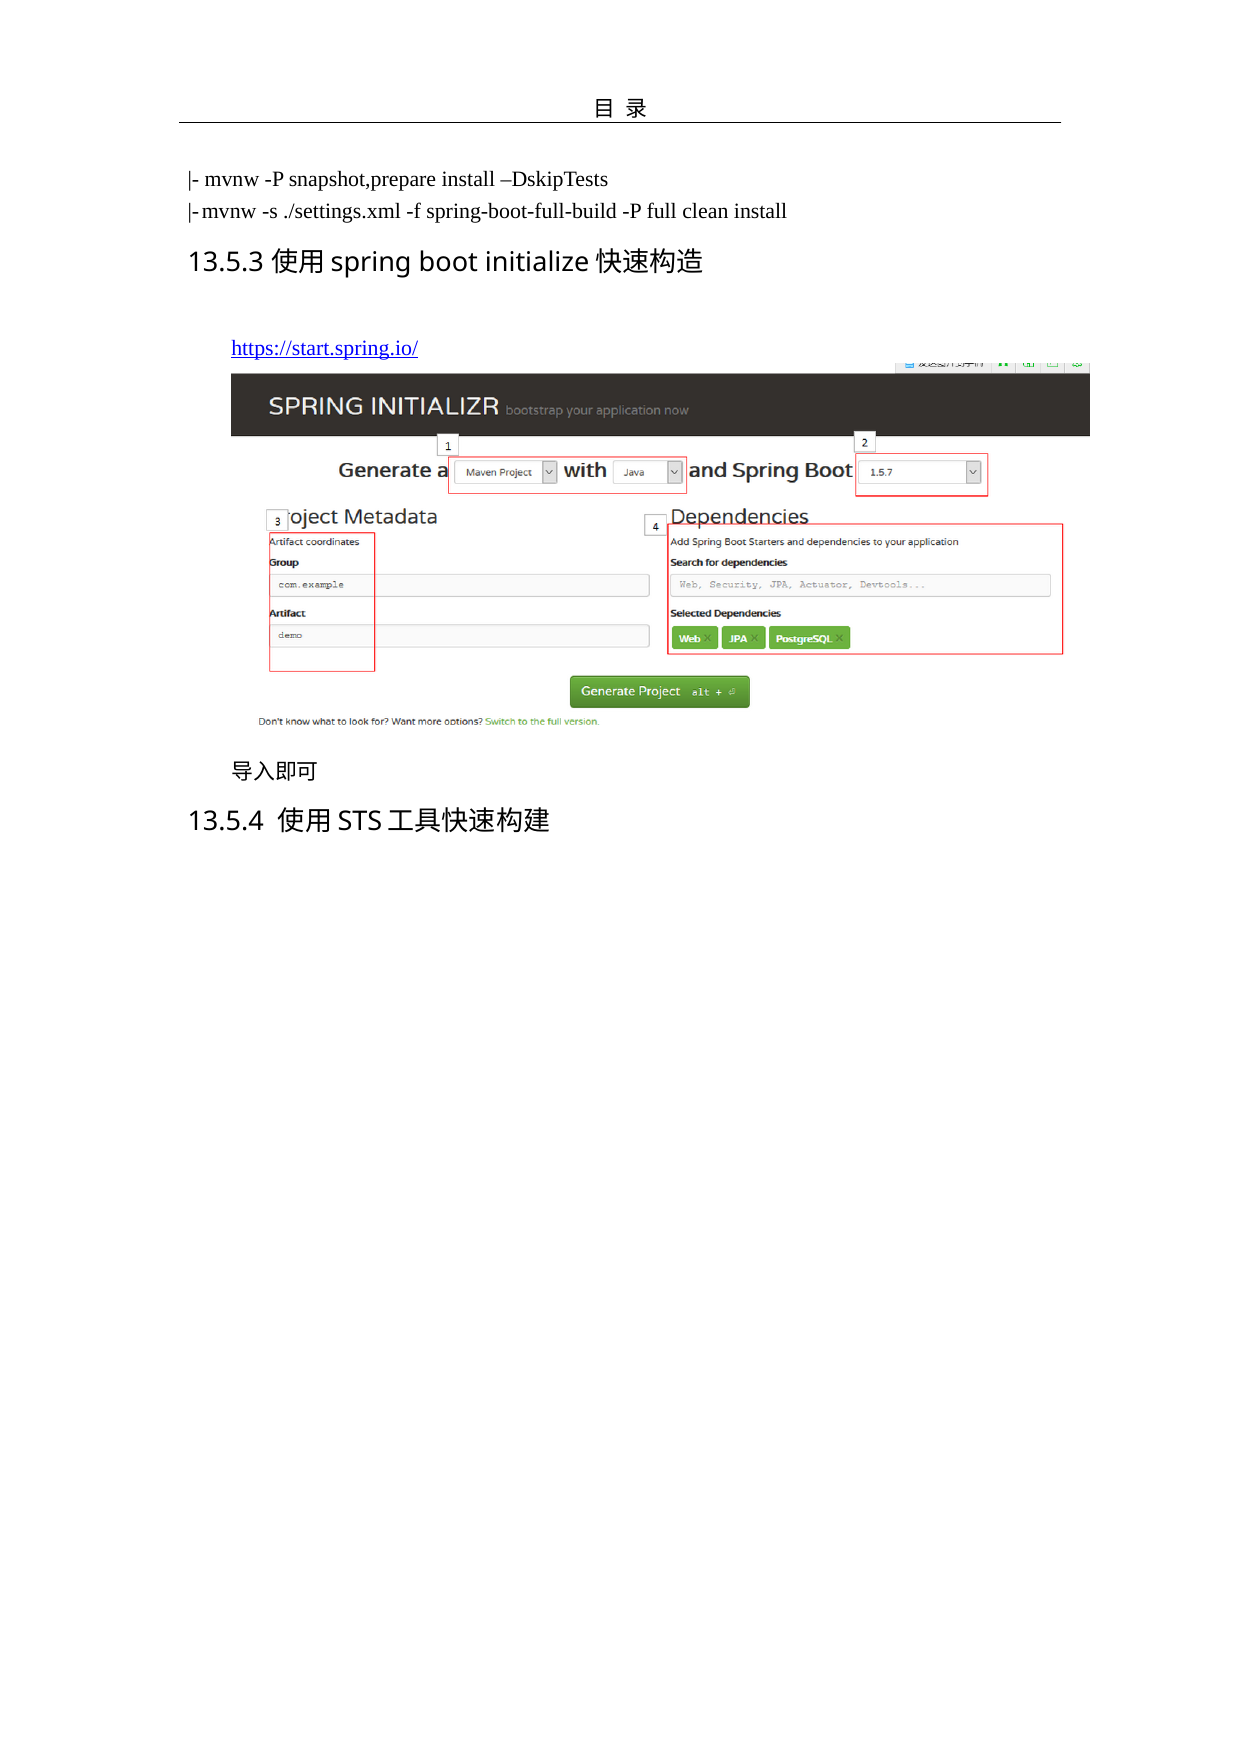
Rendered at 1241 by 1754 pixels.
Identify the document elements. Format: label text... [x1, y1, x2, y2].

text |- mvnw -s ./settings.xml -f spring-boot-full-build -P full clean install [187, 194, 1053, 227]
text 导入即可 [187, 754, 1053, 786]
subtitle 使用spring boot initialize快速构造 [187, 227, 1053, 292]
text |- mvnw -P snapshot,prepare install –DskipTests [187, 162, 1053, 194]
picture [231, 363, 1097, 725]
text https://start.spring.io/ [187, 331, 1053, 364]
subtitle 使用STS工具快速构建 [187, 786, 1053, 851]
